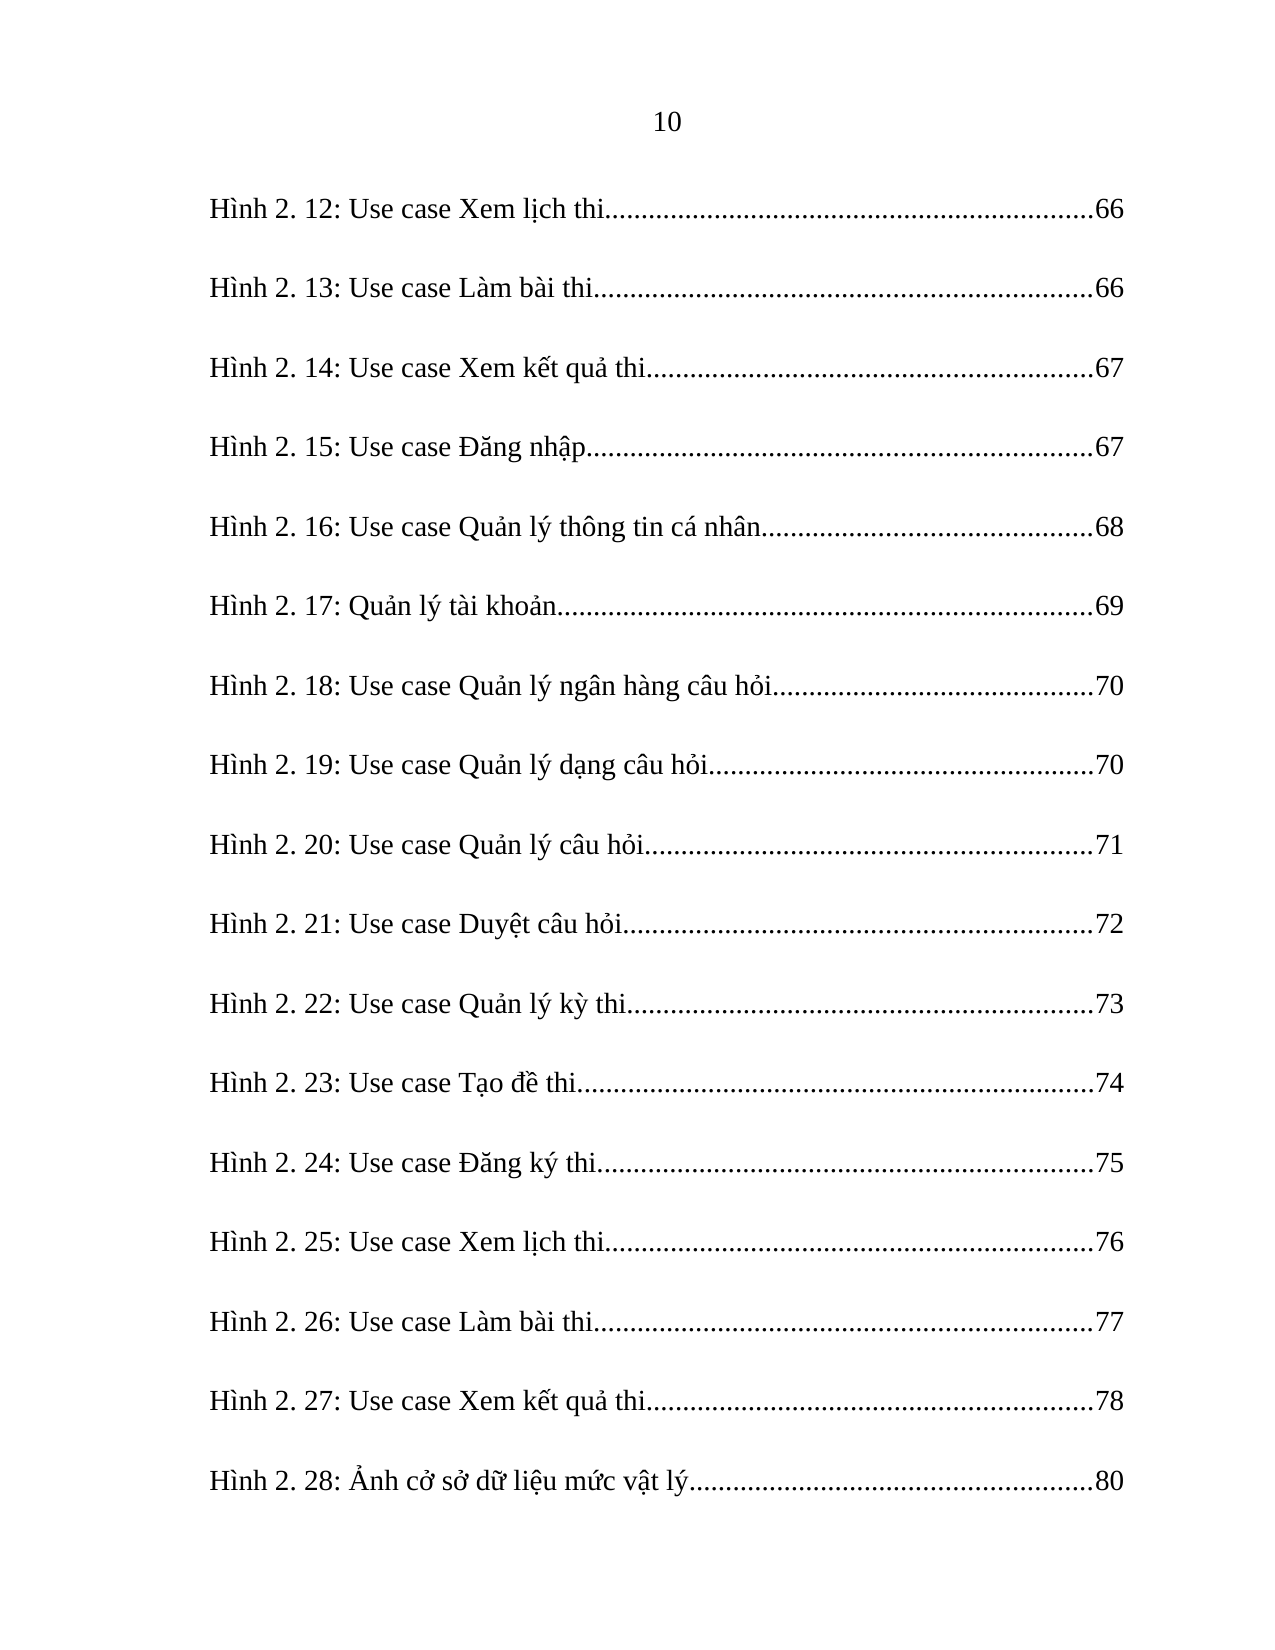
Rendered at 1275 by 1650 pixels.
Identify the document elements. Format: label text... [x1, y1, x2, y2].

text Hình 2. 18: Use case Quản lý ngân hàng câu hỏi 70 [150, 668, 1125, 701]
text Hình 2. 20: Use case Quản lý câu hỏi 71 [150, 827, 1125, 860]
text Hình 2. 23: Use case Tạo đề thi 74 [150, 1065, 1125, 1099]
text Hình 2. 22: Use case Quản lý kỳ thi 73 [150, 986, 1125, 1019]
text Hình 2. 26: Use case Làm bài thi 77 [150, 1304, 1125, 1337]
text Hình 2. 27: Use case Xem kết quả thi 78 [150, 1383, 1125, 1417]
text Hình 2. 12: Use case Xem lịch thi 66 [150, 191, 1125, 224]
text Hình 2. 28: Ảnh cở sở dữ liệu mức vật lý 80 [150, 1463, 1125, 1496]
text Hình 2. 24: Use case Đăng ký thi 75 [150, 1145, 1125, 1178]
text Hình 2. 15: Use case Đăng nhập 67 [150, 429, 1125, 463]
text Hình 2. 14: Use case Xem kết quả thi 67 [150, 350, 1125, 383]
text Hình 2. 17: Quản lý tài khoản 69 [150, 588, 1125, 622]
text Hình 2. 25: Use case Xem lịch thi 76 [150, 1224, 1125, 1258]
text Hình 2. 19: Use case Quản lý dạng câu hỏi 70 [150, 747, 1125, 781]
text Hình 2. 21: Use case Duyệt câu hỏi 72 [150, 906, 1125, 940]
text Hình 2. 16: Use case Quản lý thông tin cá nhân 68 [150, 509, 1125, 542]
text Hình 2. 13: Use case Làm bài thi 66 [150, 270, 1125, 304]
